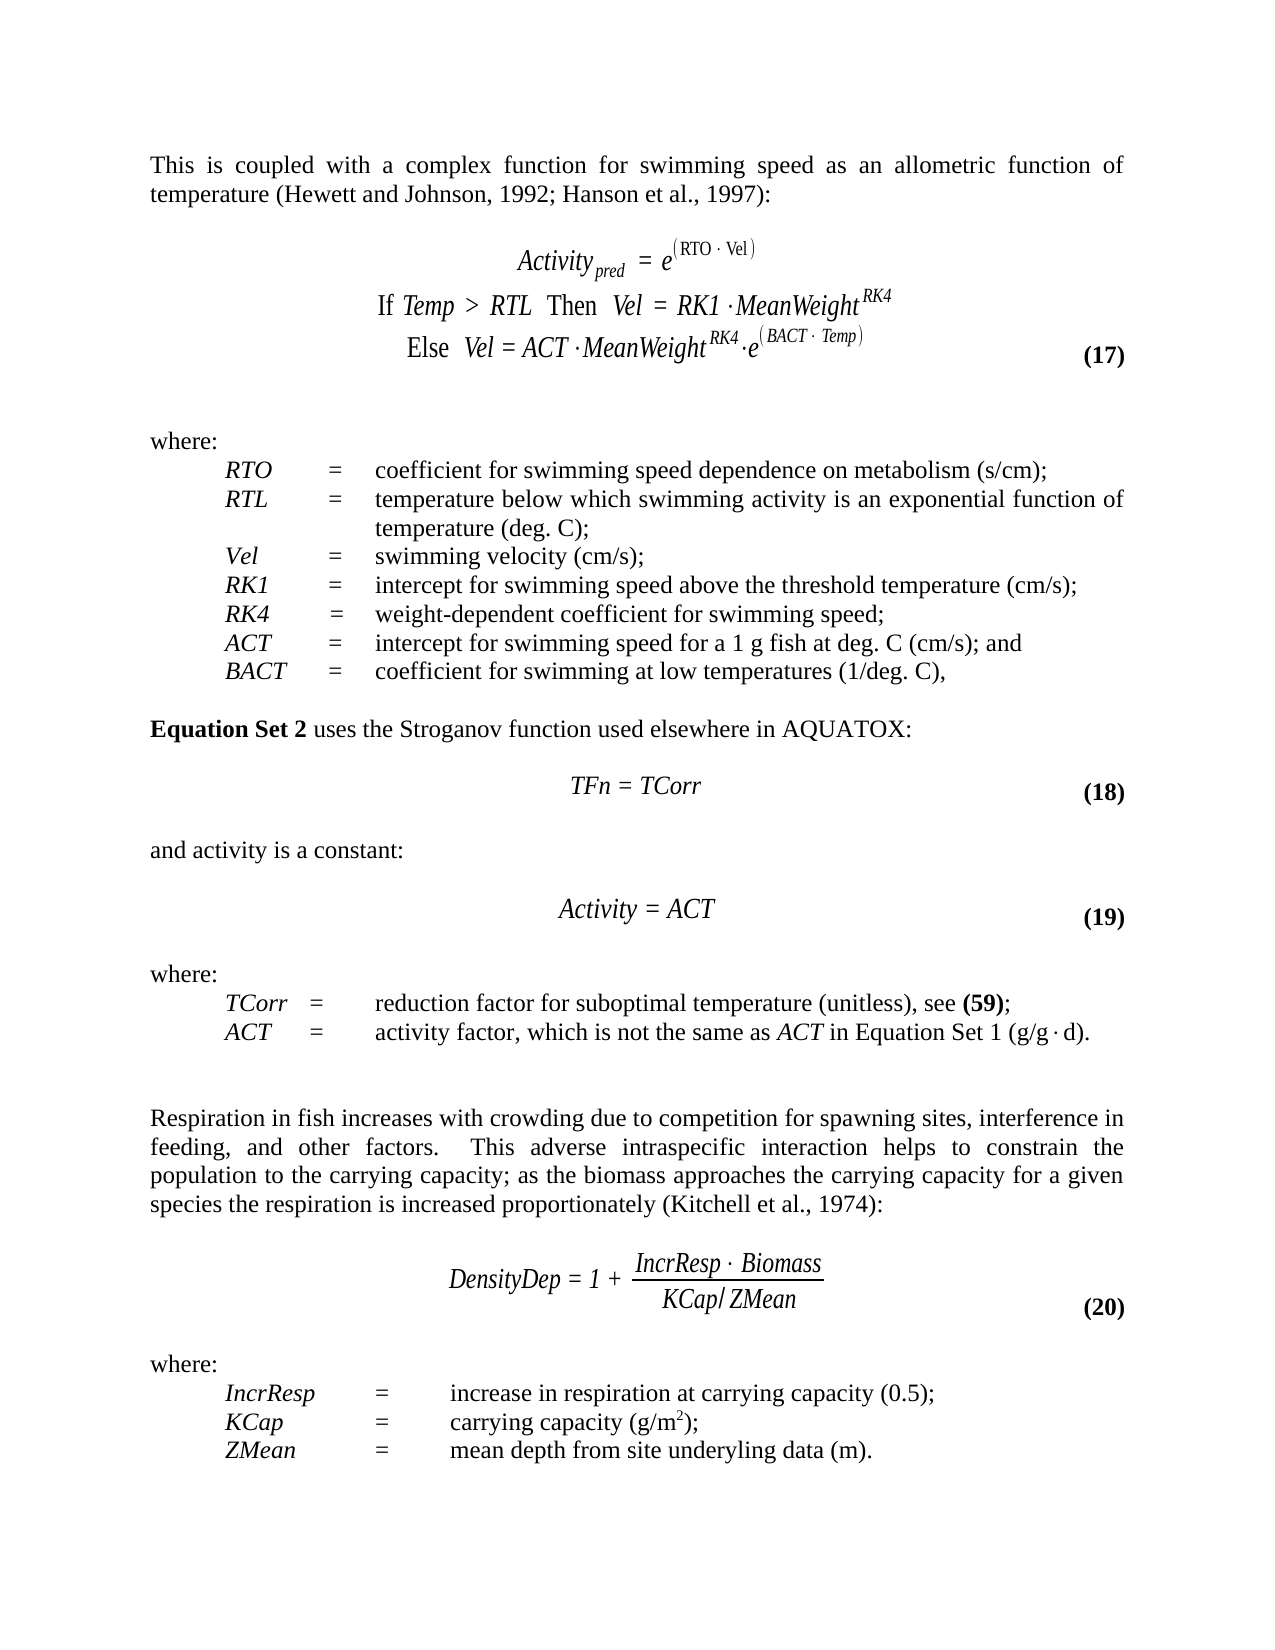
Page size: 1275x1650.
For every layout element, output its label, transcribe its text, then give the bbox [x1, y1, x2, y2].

text KCap = carrying capacity (g/m2); [225, 1407, 1125, 1436]
text RK1 = intercept for swimming speed above the threshold temperature (cm/s); [225, 570, 1125, 599]
text TCorr = reduction factor for suboptimal temperature (unitless), see (59); [225, 988, 1125, 1017]
text Respiration in fish increases with crowding due to competition for spawning sites, interference in feeding, and other factors. This adverse intraspecific interaction helps to constrain the population to the carrying capacity; as the biomass approaches the carrying capacity for a given species the respiration is increased proportionately (Kitchell et al., 1974): [150, 1103, 1125, 1218]
text where: [150, 959, 1125, 988]
text IncrResp = increase in respiration at carrying capacity (0.5); [225, 1378, 1125, 1407]
text ACT = intercept for swimming speed for a 1 g fish at deg. C (cm/s); and [225, 628, 1125, 656]
text RTL = temperature below which swimming activity is an exponential function of temperature (deg. C); [225, 484, 1125, 541]
text where: [150, 426, 1125, 455]
text RTO = coefficient for swimming speed dependence on metabolism (s/cm); [225, 455, 1125, 484]
text Equation Set 2 uses the Stroganov function used elsewhere in AQUATOX: [150, 714, 1125, 743]
text where: [150, 1349, 1125, 1378]
text Vel = swimming velocity (cm/s); [225, 541, 1125, 570]
text ACT = activity factor, which is not the same as ACT in Equation Set 1 (g/gd). [225, 1017, 1125, 1045]
text ZMean = mean depth from site underyling data (m). [225, 1436, 1125, 1464]
text BACT = coefficient for swimming at low temperatures (1/deg. C), [225, 656, 1125, 685]
text RK4 = weight-dependent coefficient for swimming speed; [225, 599, 1125, 628]
text and activity is a constant: [150, 835, 1125, 864]
text This is coupled with a complex function for swimming speed as an allometric function of temperature (Hewett and Johnson, 1992; Hanson et al., 1997): [150, 150, 1125, 207]
